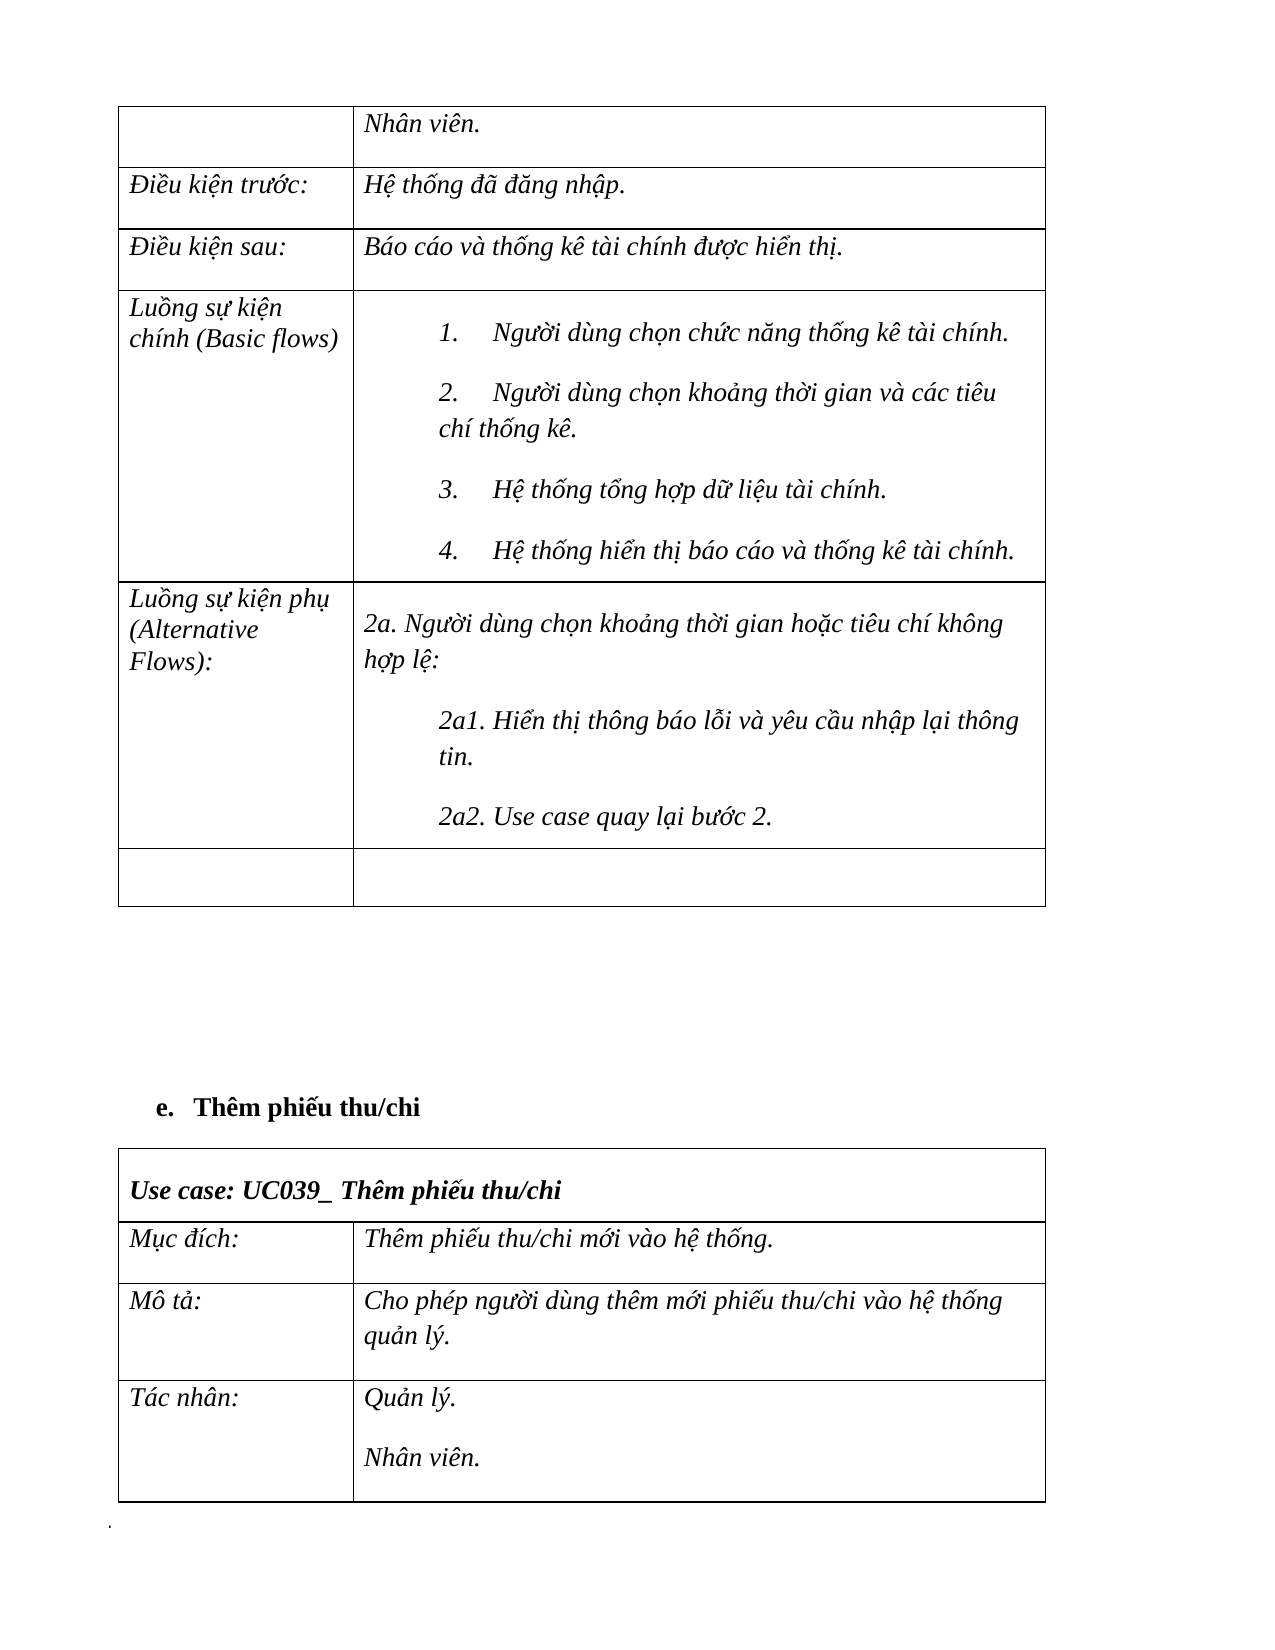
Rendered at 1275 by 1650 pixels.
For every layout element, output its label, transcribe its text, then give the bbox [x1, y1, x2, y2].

subtitle Thêm phiếu thu/chi [156, 1091, 1186, 1122]
